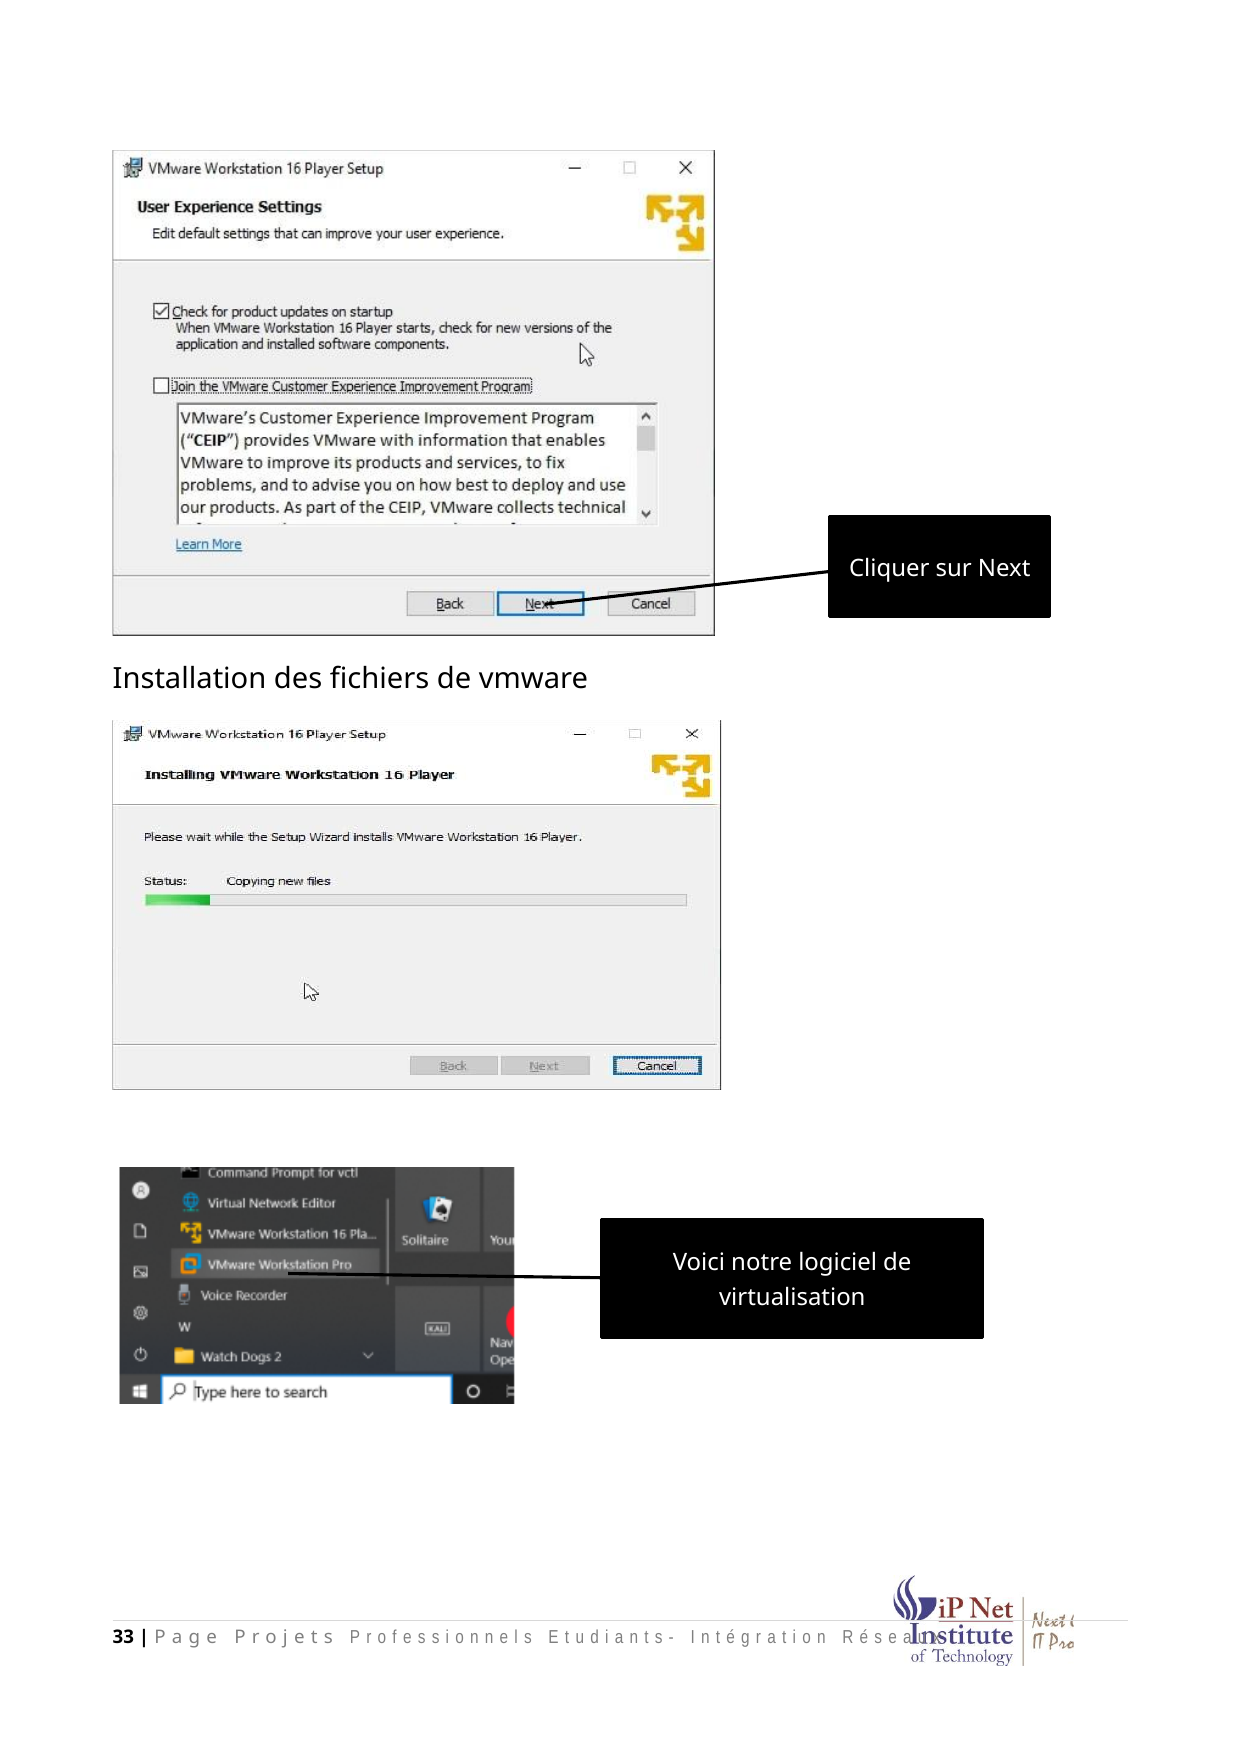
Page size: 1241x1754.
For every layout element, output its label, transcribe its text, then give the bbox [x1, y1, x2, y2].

picture [893, 1621, 1074, 1666]
picture [112, 720, 722, 1090]
text Installation des fichiers de vmware [112, 658, 1128, 697]
picture [893, 1575, 1074, 1620]
picture [112, 1167, 516, 1404]
picture [112, 150, 715, 636]
